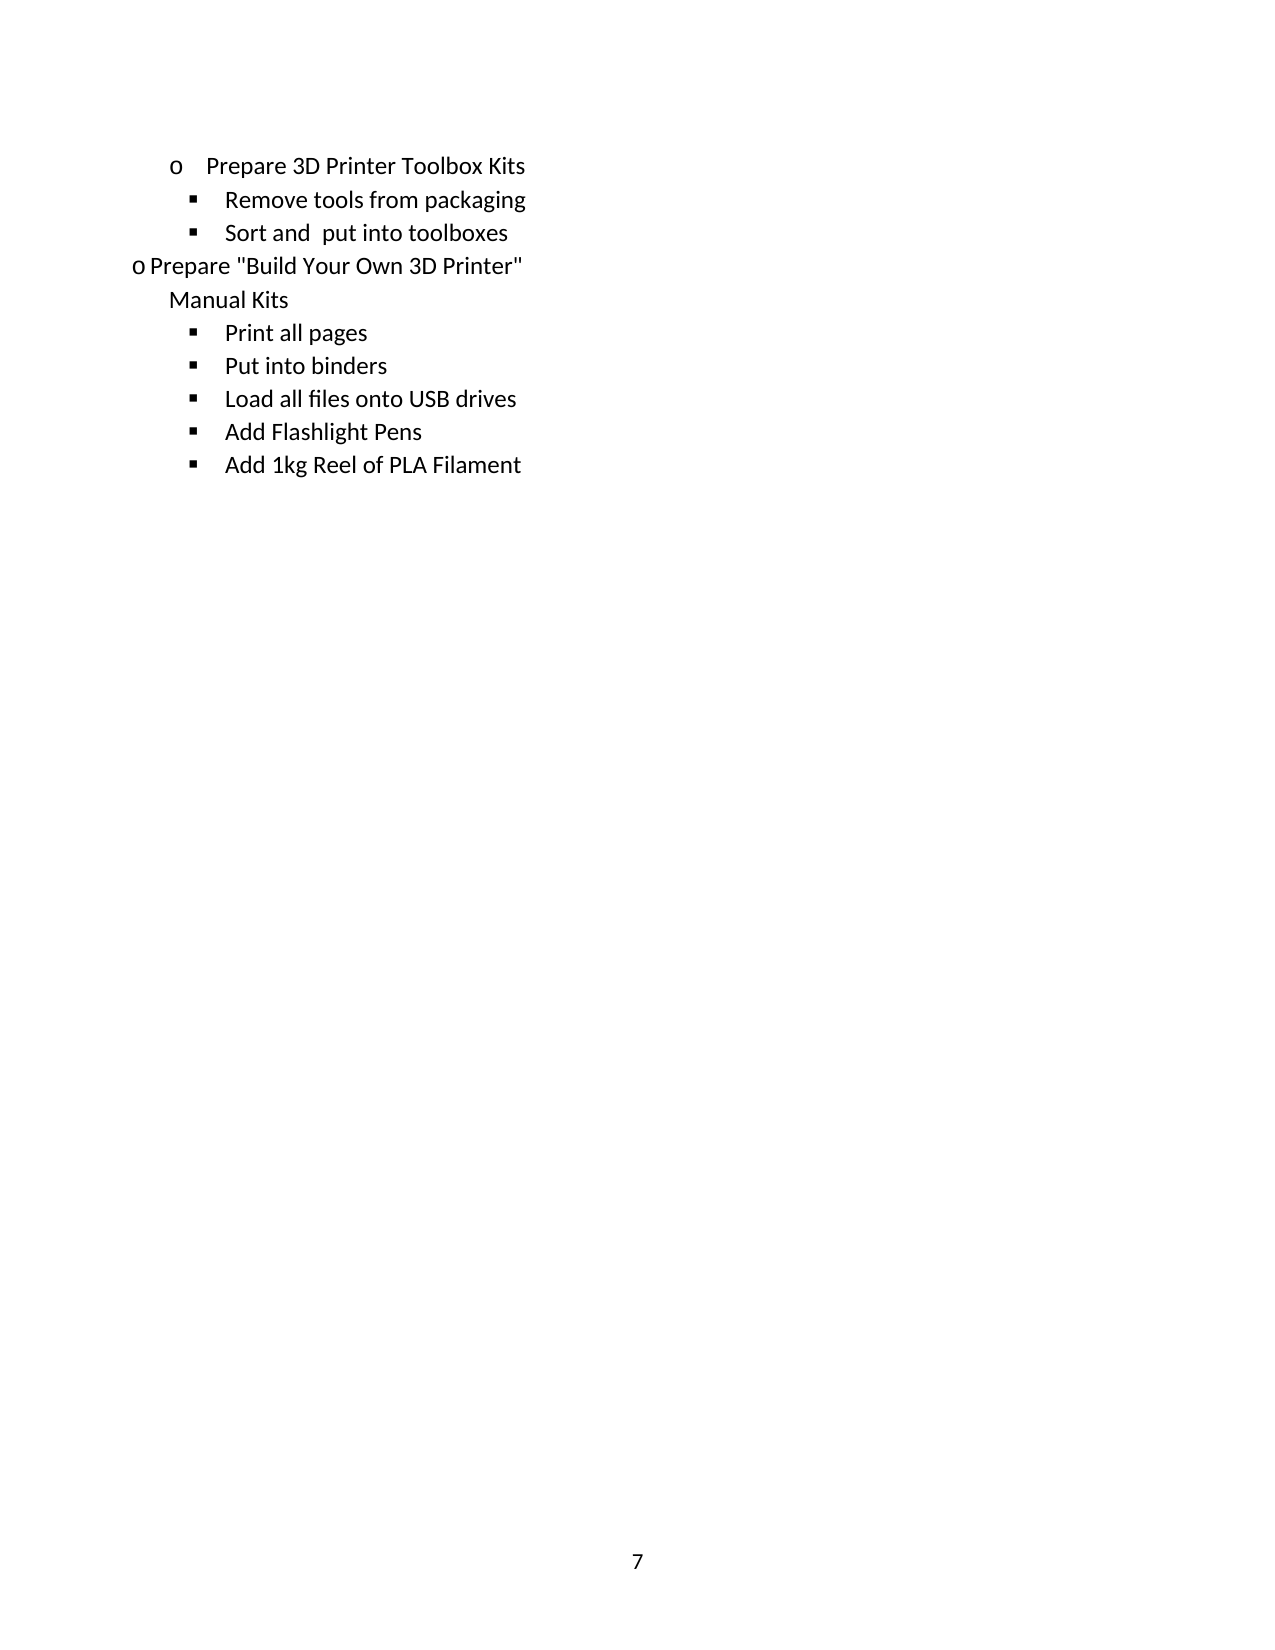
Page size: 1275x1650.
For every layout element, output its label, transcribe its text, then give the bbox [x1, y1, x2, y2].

list Add Flashlight Pens [187, 416, 572, 446]
list Remove tools from packaging [187, 184, 572, 215]
list Print all pages [187, 317, 572, 348]
list Add 1kg Reel of PLA Filament [187, 449, 572, 479]
list Load all files onto USB drives [187, 383, 572, 413]
list Sort and put into toolboxes [187, 217, 572, 248]
list Prepare "Build Your Own 3D Printer" Manual Kits [131, 250, 572, 315]
list Put into binders [187, 350, 572, 381]
list Prepare 3D Printer Toolbox Kits [169, 150, 572, 182]
